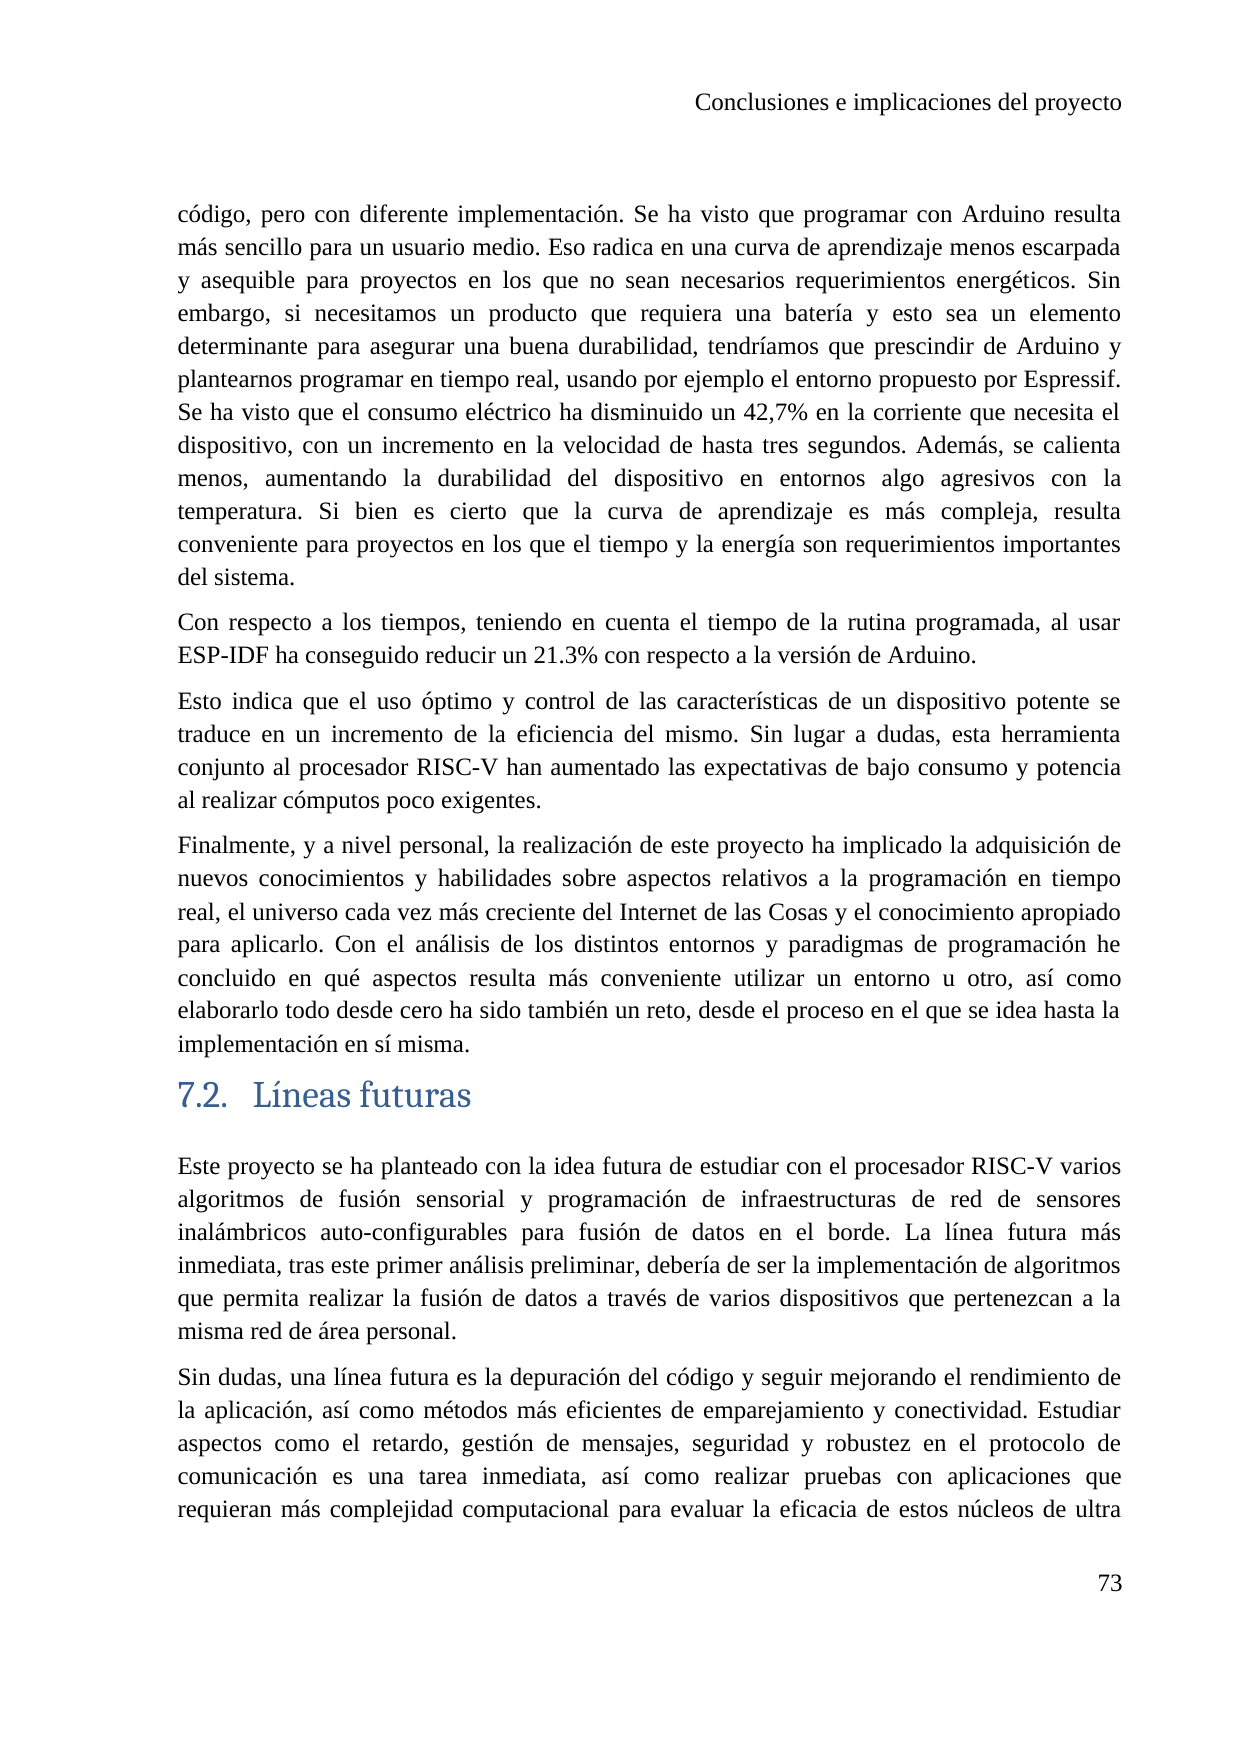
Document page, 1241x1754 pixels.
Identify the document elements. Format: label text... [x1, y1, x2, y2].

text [177, 199, 1122, 591]
text Este proyecto se ha planteado con la idea futura de estudiar con el procesador RISC-V varios algoritmos de fusión sensorial y programación de infraestructuras de red de sensores inalámbricos auto-configurables para fusión de datos en el borde. La línea futura más inmediata, tras este primer análisis preliminar, debería de ser la implementación de algoritmos que permita realizar la fusión de datos a través de varios dispositivos que pertenezcan a la misma red de área personal. [177, 1151, 1122, 1345]
subtitle Líneas futuras [177, 1074, 1122, 1117]
text Con respecto a los tiempos, teniendo en cuenta el tiempo de la rutina programada, al usar ESP-IDF ha conseguido reducir un 21.3% con respecto a la versión de Arduino. [177, 607, 1122, 669]
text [177, 1362, 1122, 1523]
text Finalmente, y a nivel personal, la realización de este proyecto ha implicado la adquisición de nuevos conocimientos y habilidades sobre aspectos relativos a la programación en tiempo real, el universo cada vez más creciente del Internet de las Cosas y el conocimiento apropiado para aplicarlo. Con el análisis de los distintos entornos y paradigmas de programación he concluido en qué aspectos resulta más conveniente utilizar un entorno u otro, así como elaborarlo todo desde cero ha sido también un reto, desde el proceso en el que se idea hasta la implementación en sí misma. [177, 831, 1122, 1057]
text Esto indica que el uso óptimo y control de las características de un dispositivo potente se traduce en un incremento de la eficiencia del mismo. Sin lugar a dudas, esta herramienta conjunto al procesador RISC-V han aumentado las expectativas de bajo consumo y potencia al realizar cómputos poco exigentes. [177, 686, 1122, 814]
